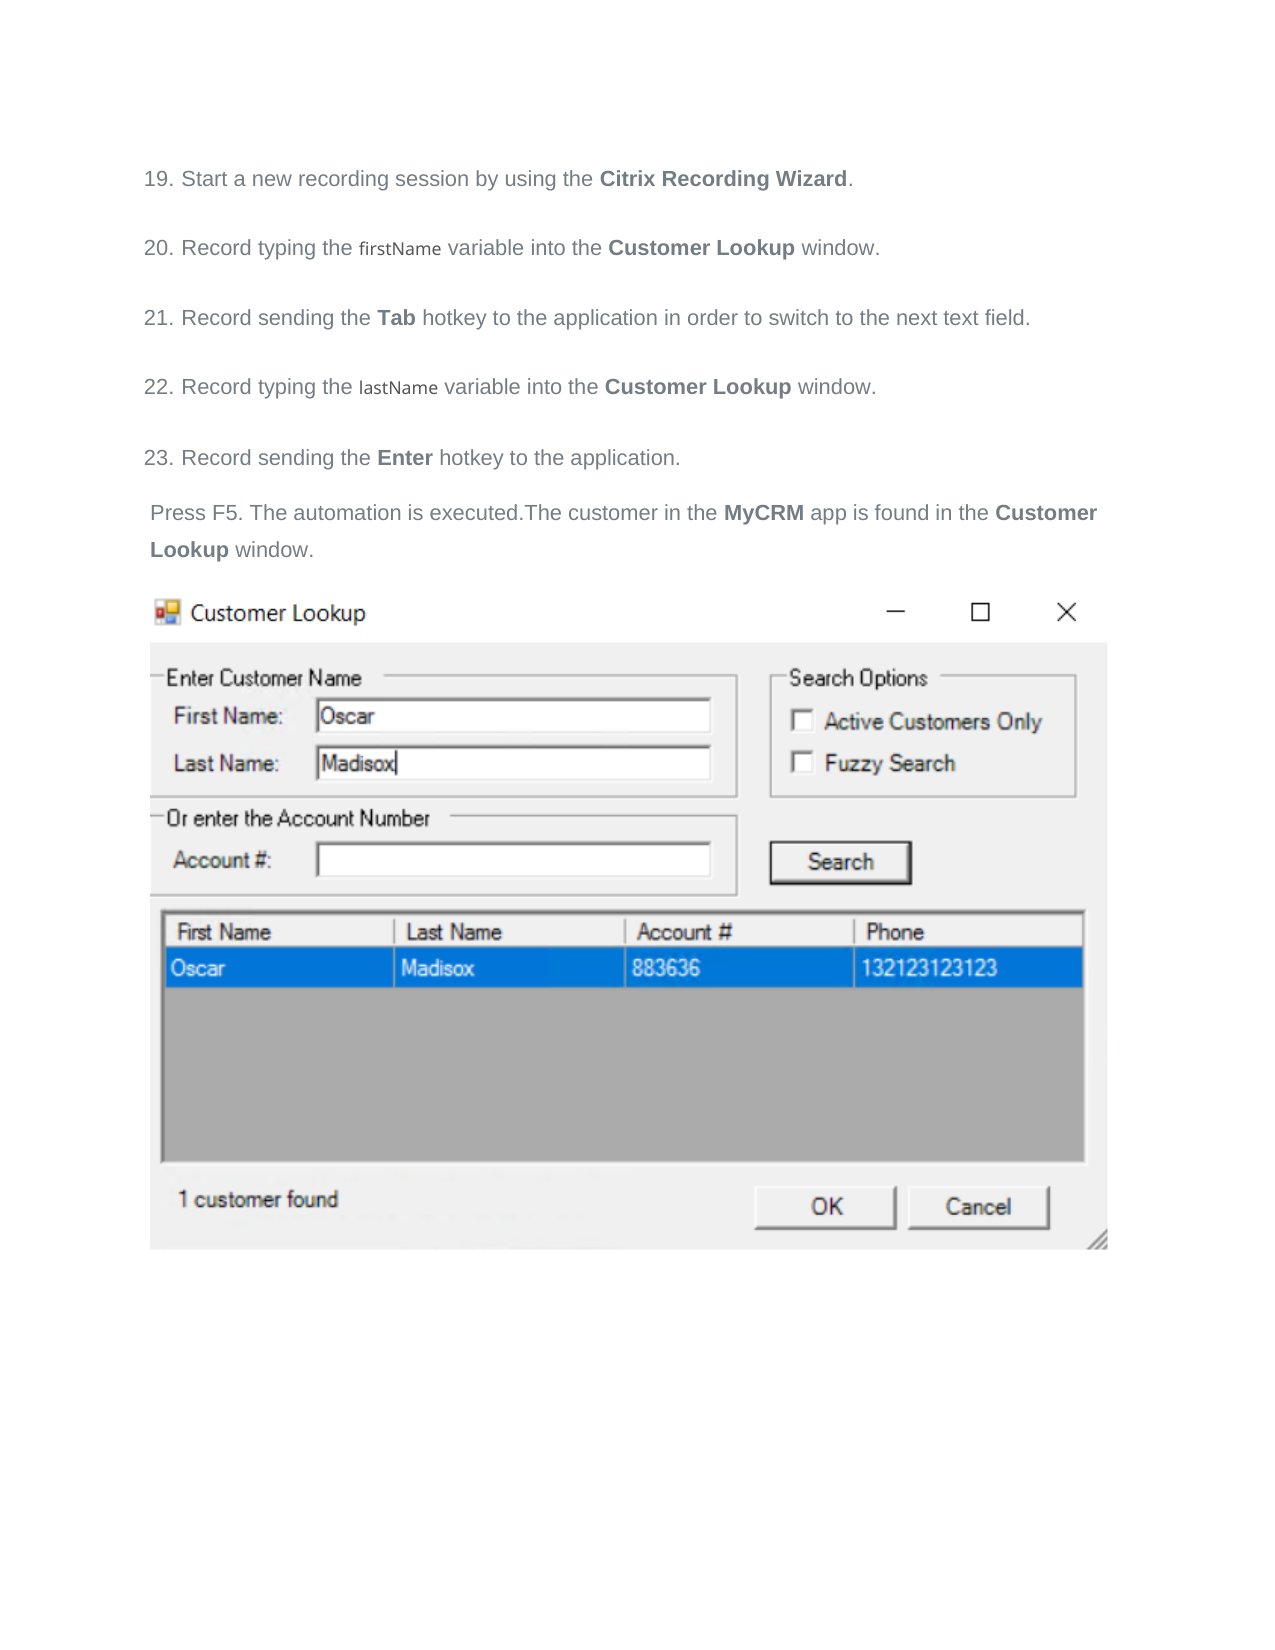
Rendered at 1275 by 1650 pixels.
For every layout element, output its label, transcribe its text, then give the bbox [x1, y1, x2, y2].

picture [150, 591, 1125, 1265]
list Record sending the Tab hotkey to the application in order to switch to the next text field. [144, 289, 1125, 330]
text Press F5. The automation is executed.The customer in the MyCRM app is found in the Customer Lookup window. [150, 487, 1125, 562]
list Record typing the lastName variable into the Customer Lookup window. [144, 359, 1125, 400]
list Record typing the firstName variable into the Customer Lookup window. [144, 220, 1125, 260]
list Start a new recording session by using the Citrix Recording Wizard. [144, 150, 1125, 191]
list Record sending the Enter hotkey to the application. [144, 429, 1125, 470]
